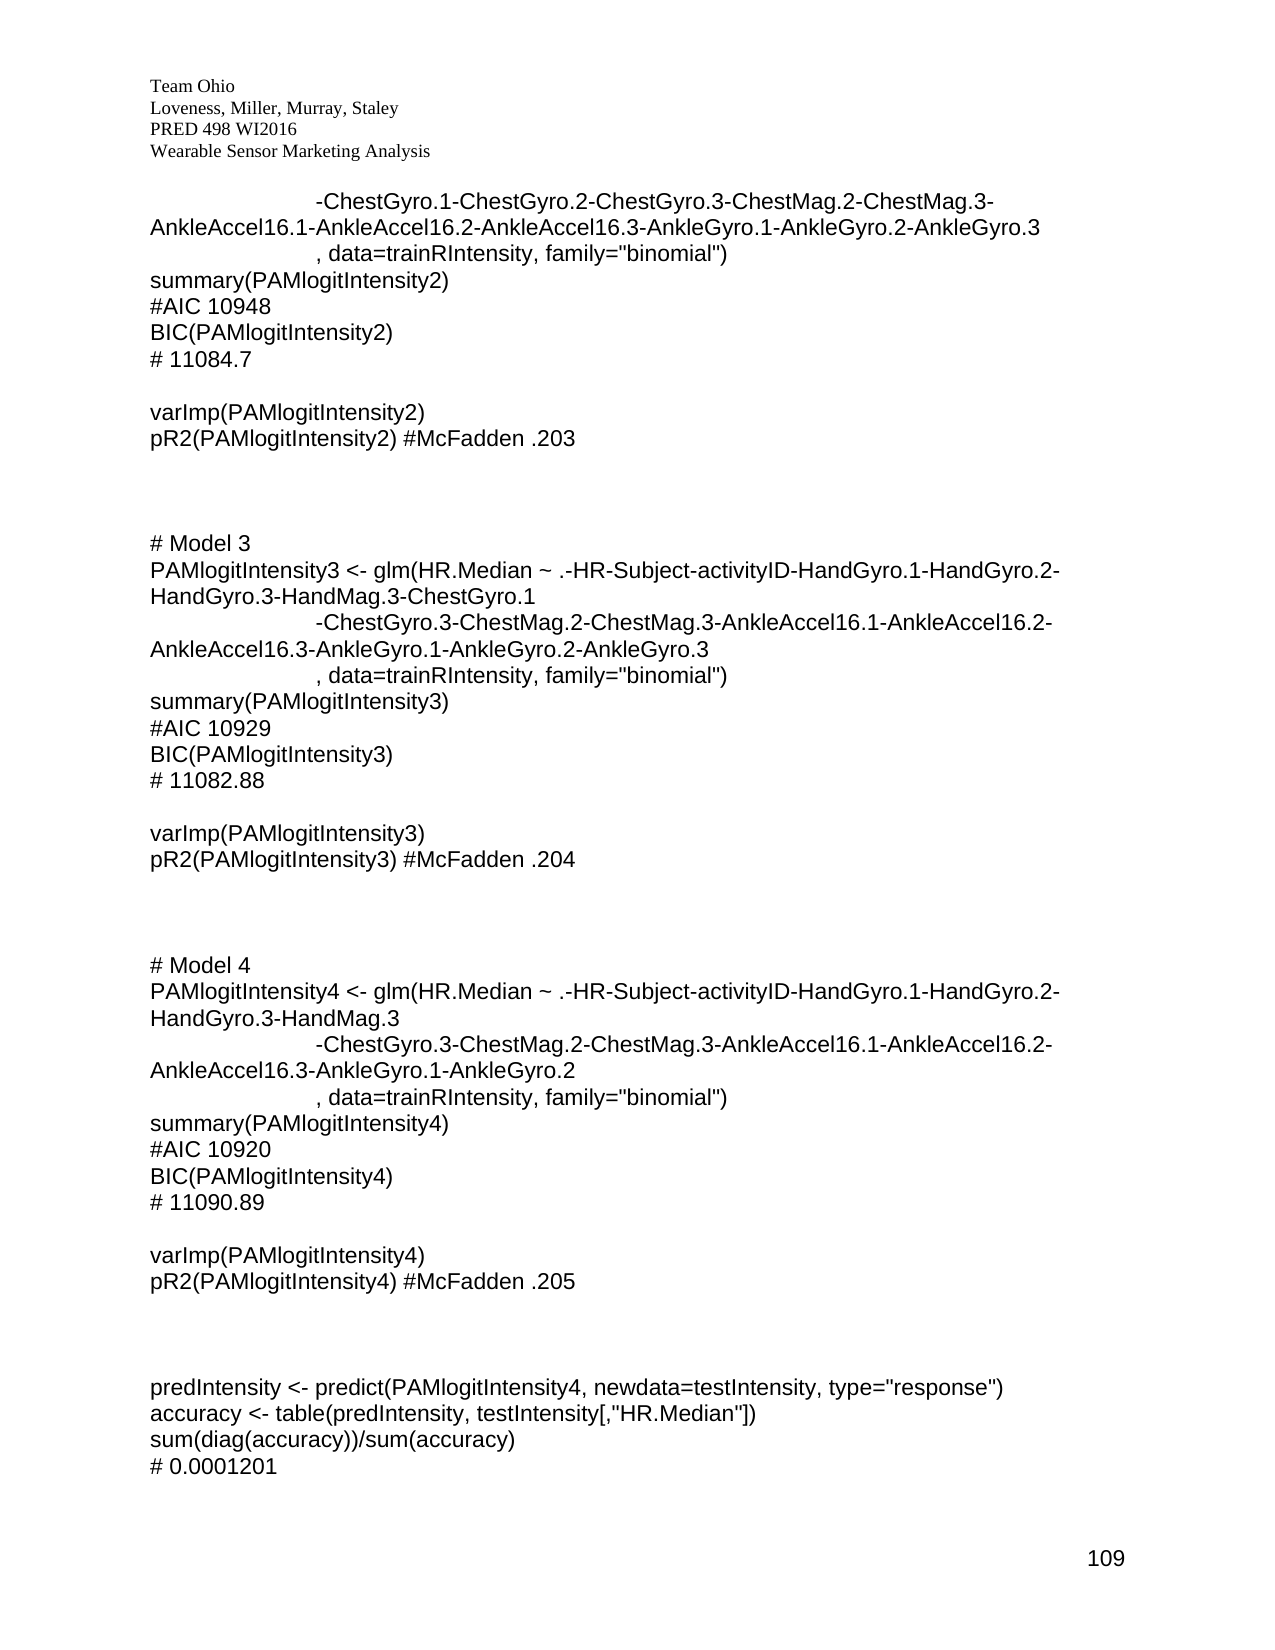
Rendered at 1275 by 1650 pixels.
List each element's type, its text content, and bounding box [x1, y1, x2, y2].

text PAMlogitIntensity4 <- glm(HR.Median ~ .-HR-Subject-activityID-HandGyro.1-HandGyro.2-HandGyro.3-HandMag.3 [150, 978, 1125, 1031]
text BIC(PAMlogitIntensity3) [150, 741, 1125, 767]
text # 0.0001201 [150, 1453, 1125, 1479]
text # Model 4 [150, 952, 1125, 978]
text pR2(PAMlogitIntensity2) #McFadden .203 [150, 425, 1125, 451]
text accuracy <- table(predIntensity, testIntensity[,"HR.Median"]) [150, 1400, 1125, 1426]
text BIC(PAMlogitIntensity4) [150, 1163, 1125, 1189]
text #AIC 10929 [150, 715, 1125, 741]
text summary(PAMlogitIntensity3) [150, 688, 1125, 715]
text varImp(PAMlogitIntensity3) [150, 820, 1125, 846]
text # 11084.7 [150, 346, 1125, 372]
text # Model 3 [150, 530, 1125, 557]
text summary(PAMlogitIntensity4) [150, 1110, 1125, 1136]
text #AIC 10920 [150, 1136, 1125, 1163]
text pR2(PAMlogitIntensity4) #McFadden .205 [150, 1268, 1125, 1294]
text -ChestGyro.1-ChestGyro.2-ChestGyro.3-ChestMag.2-ChestMag.3-AnkleAccel16.1-AnkleAccel16.2-AnkleAccel16.3-AnkleGyro.1-AnkleGyro.2-AnkleGyro.3 [150, 188, 1125, 240]
text -ChestGyro.3-ChestMag.2-ChestMag.3-AnkleAccel16.1-AnkleAccel16.2-AnkleAccel16.3-AnkleGyro.1-AnkleGyro.2-AnkleGyro.3 [150, 609, 1125, 662]
text , data=trainRIntensity, family="binomial") [150, 662, 1125, 688]
text , data=trainRIntensity, family="binomial") [150, 240, 1125, 267]
text -ChestGyro.3-ChestMag.2-ChestMag.3-AnkleAccel16.1-AnkleAccel16.2-AnkleAccel16.3-AnkleGyro.1-AnkleGyro.2 [150, 1031, 1125, 1084]
text varImp(PAMlogitIntensity4) [150, 1242, 1125, 1268]
text , data=trainRIntensity, family="binomial") [150, 1084, 1125, 1110]
text varImp(PAMlogitIntensity2) [150, 398, 1125, 425]
text #AIC 10948 [150, 293, 1125, 319]
text summary(PAMlogitIntensity2) [150, 267, 1125, 293]
text # 11082.88 [150, 767, 1125, 794]
text pR2(PAMlogitIntensity3) #McFadden .204 [150, 846, 1125, 873]
text predIntensity <- predict(PAMlogitIntensity4, newdata=testIntensity, type="response") [150, 1373, 1125, 1400]
text # 11090.89 [150, 1189, 1125, 1215]
text BIC(PAMlogitIntensity2) [150, 319, 1125, 346]
text sum(diag(accuracy))/sum(accuracy) [150, 1426, 1125, 1453]
text PAMlogitIntensity3 <- glm(HR.Median ~ .-HR-Subject-activityID-HandGyro.1-HandGyro.2-HandGyro.3-HandMag.3-ChestGyro.1 [150, 557, 1125, 609]
